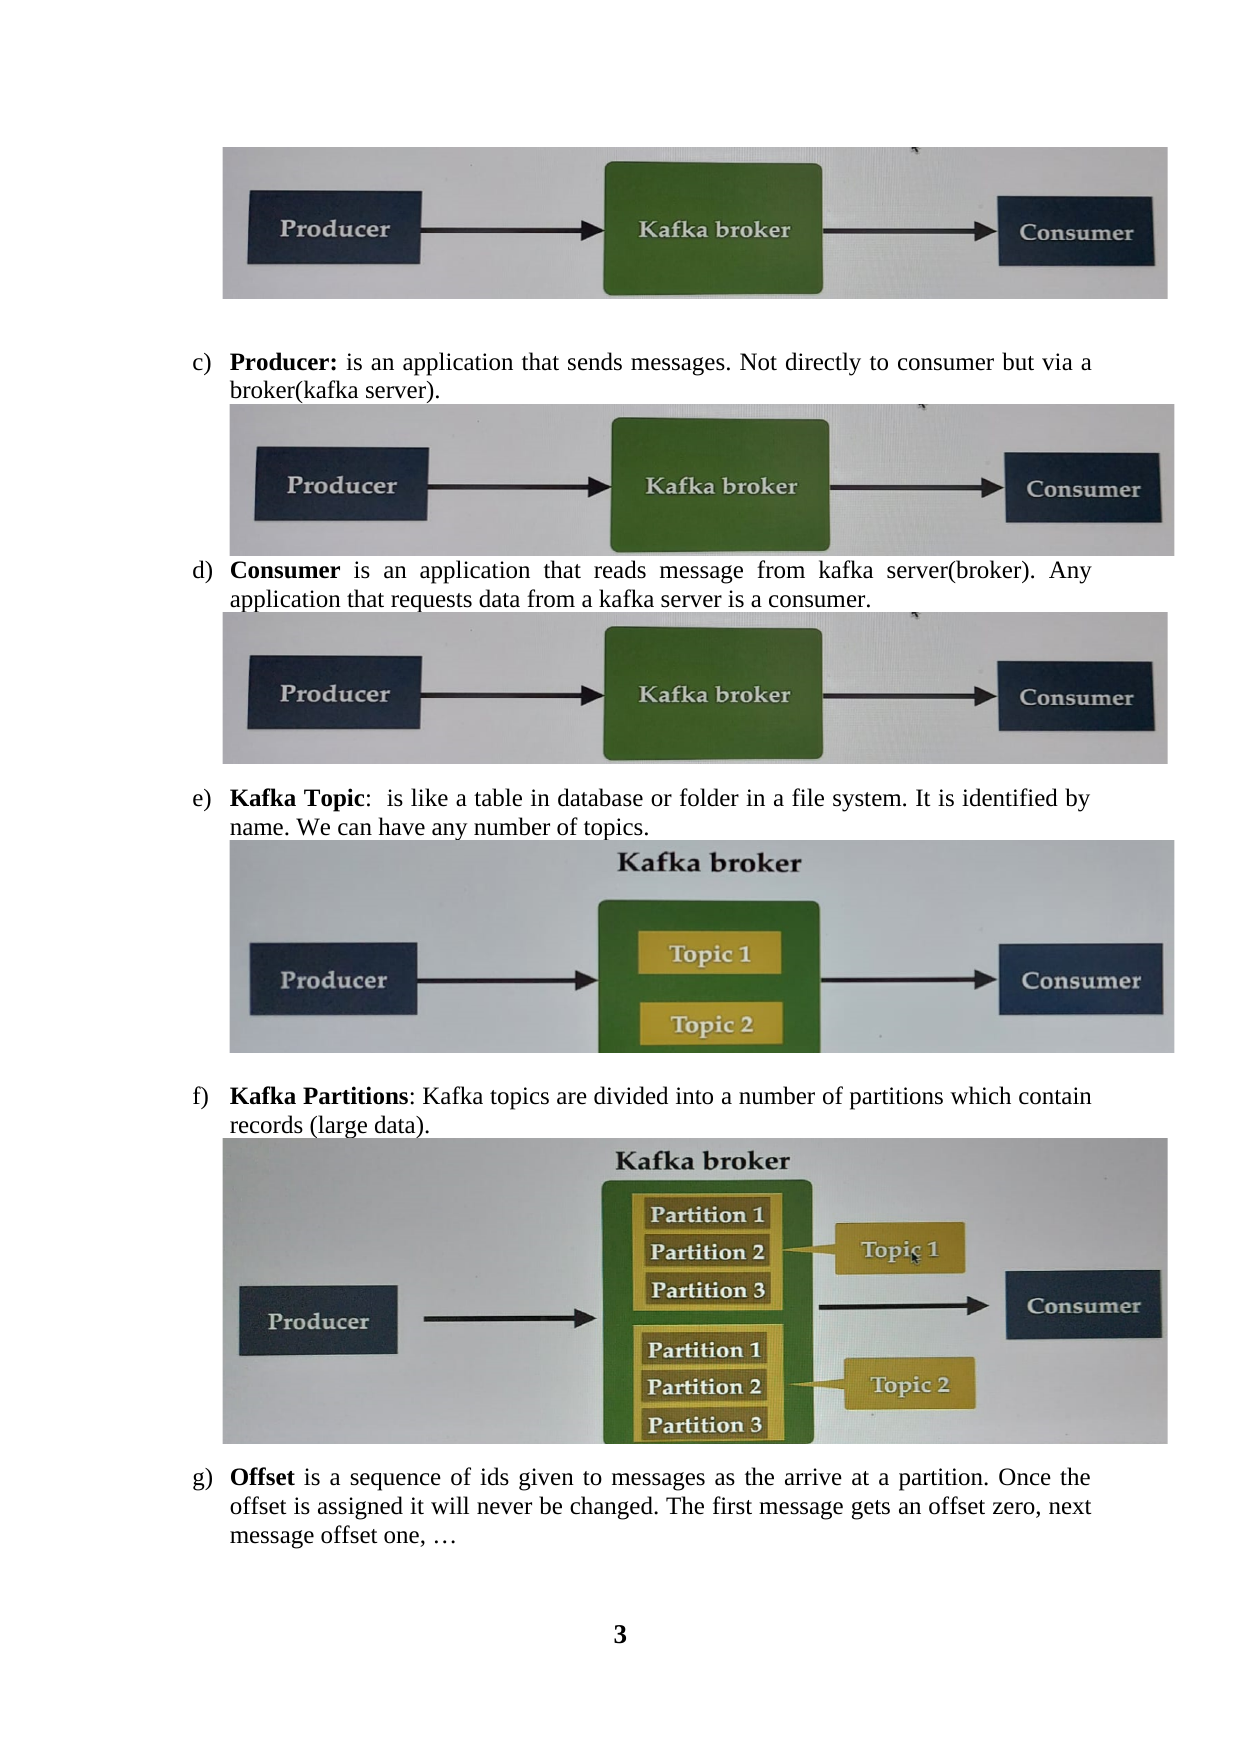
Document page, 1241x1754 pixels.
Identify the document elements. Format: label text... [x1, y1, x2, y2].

picture [229, 404, 1175, 556]
picture [229, 840, 1175, 1053]
list Kafka Partitions: Kafka topics are divided into a number of partitions which contain records (large data). [192, 1081, 1093, 1138]
picture [222, 612, 1168, 764]
picture [222, 1138, 1168, 1444]
list Kafka Topic: is like a table in database or folder in a file system. It is identified by name. We can have any number of topics. [192, 783, 1093, 840]
list Offset is a sequence of ids given to messages as the arrive at a partition. Once the offset is assigned it will never be changed. The first message gets an offset zero, next message offset one, … [192, 1462, 1093, 1549]
list Consumer is an application that reads message from kafka server(broker). Any application that requests data from a kafka server is a consumer. [192, 555, 1093, 613]
list Producer: is an application that sends messages. Not directly to consumer but via a broker(kafka server). [192, 347, 1093, 404]
picture [222, 147, 1168, 299]
